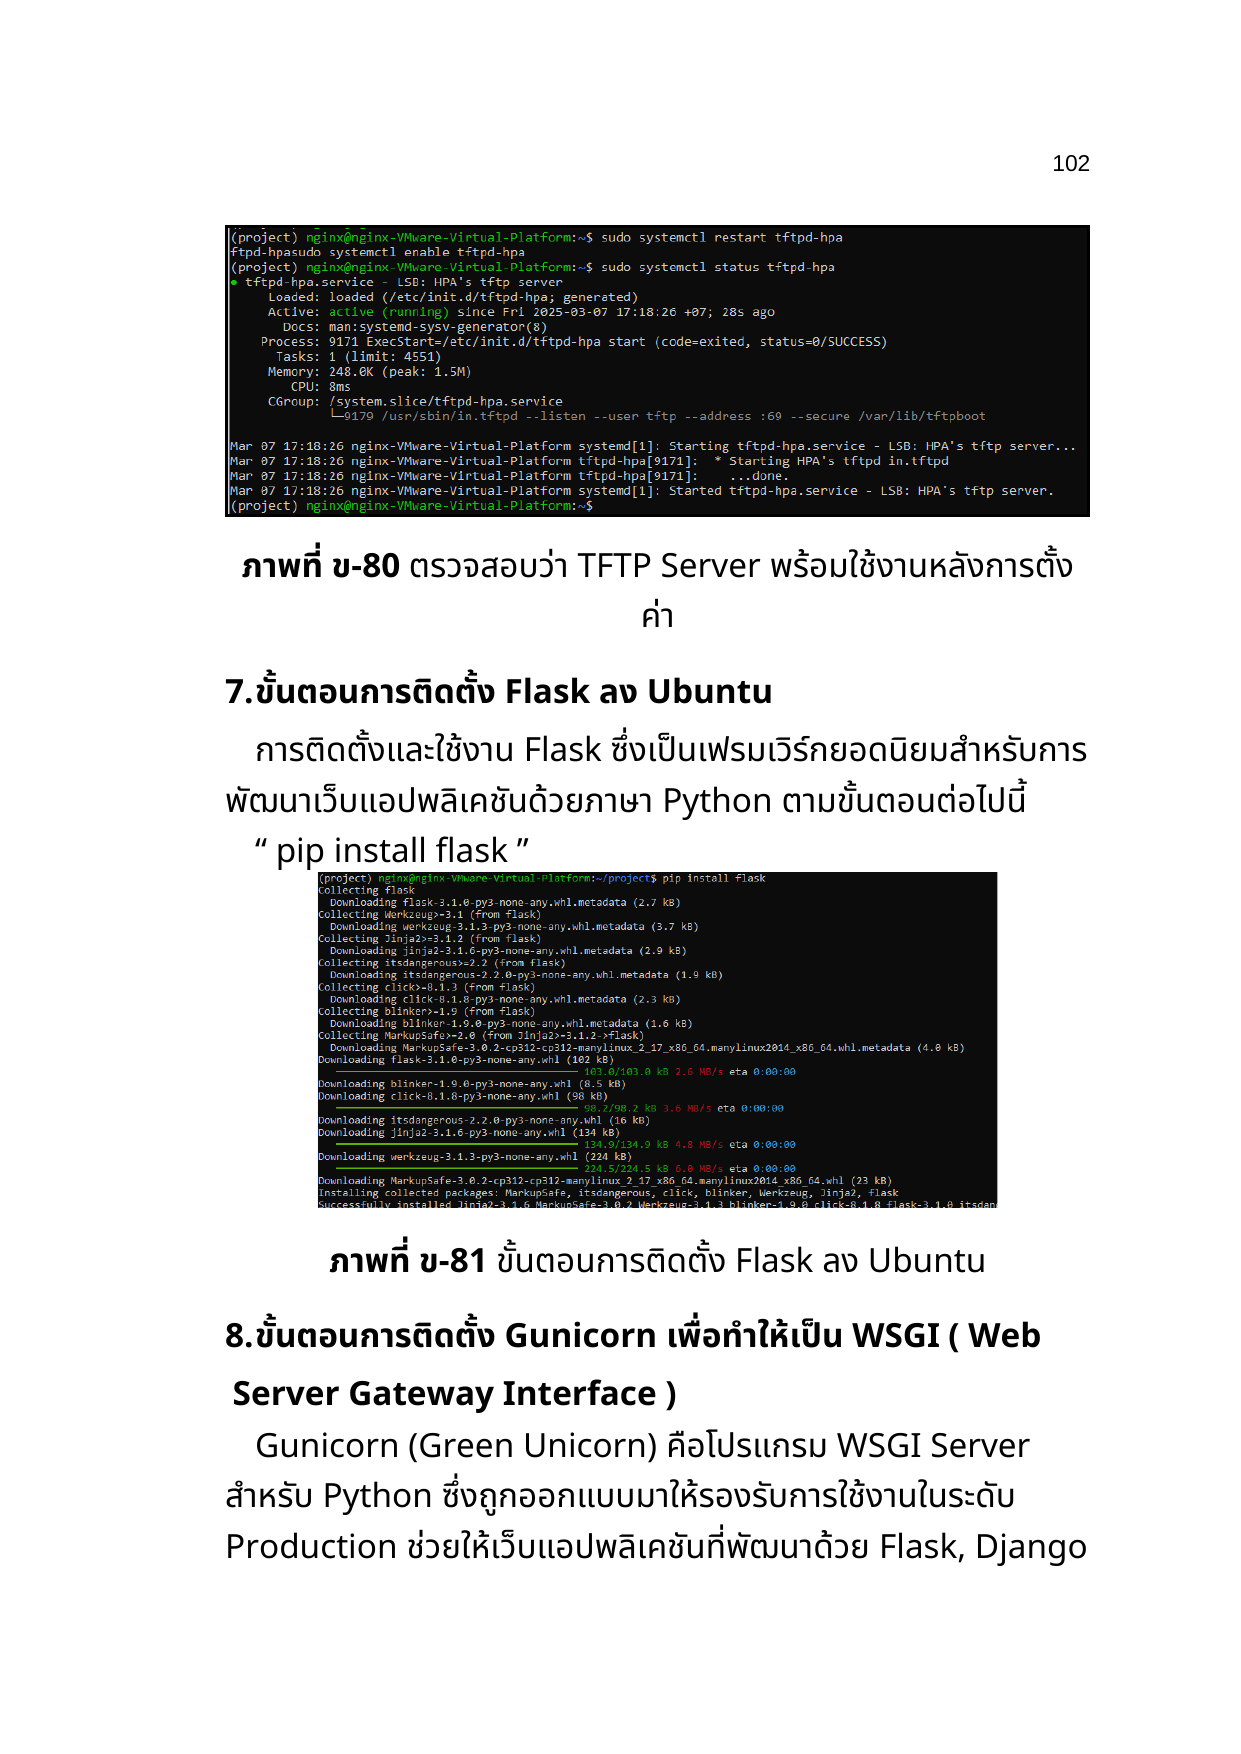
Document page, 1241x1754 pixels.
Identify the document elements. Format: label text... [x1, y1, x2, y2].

text “ pip install flask ” [225, 827, 1090, 873]
picture [228, 228, 1087, 514]
list ขั้นตอนการติดตั้ง Gunicorn เพื่อทำให้เป็น WSGI ( Web Server Gateway Interface ) [225, 1312, 1090, 1415]
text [225, 1422, 1090, 1573]
list ขั้นตอนการติดตั้ง Flask ลง Ubuntu [225, 668, 1090, 718]
text การติดตั้งและใช้งาน Flask ซึ่งเป็นเฟรมเวิร์กยอดนิยมสำหรับการพัฒนาเว็บแอปพลิเคชันด้วยภาษา Python ตามขั้นตอนต่อไปนี้ [225, 726, 1090, 827]
picture [317, 872, 998, 1208]
